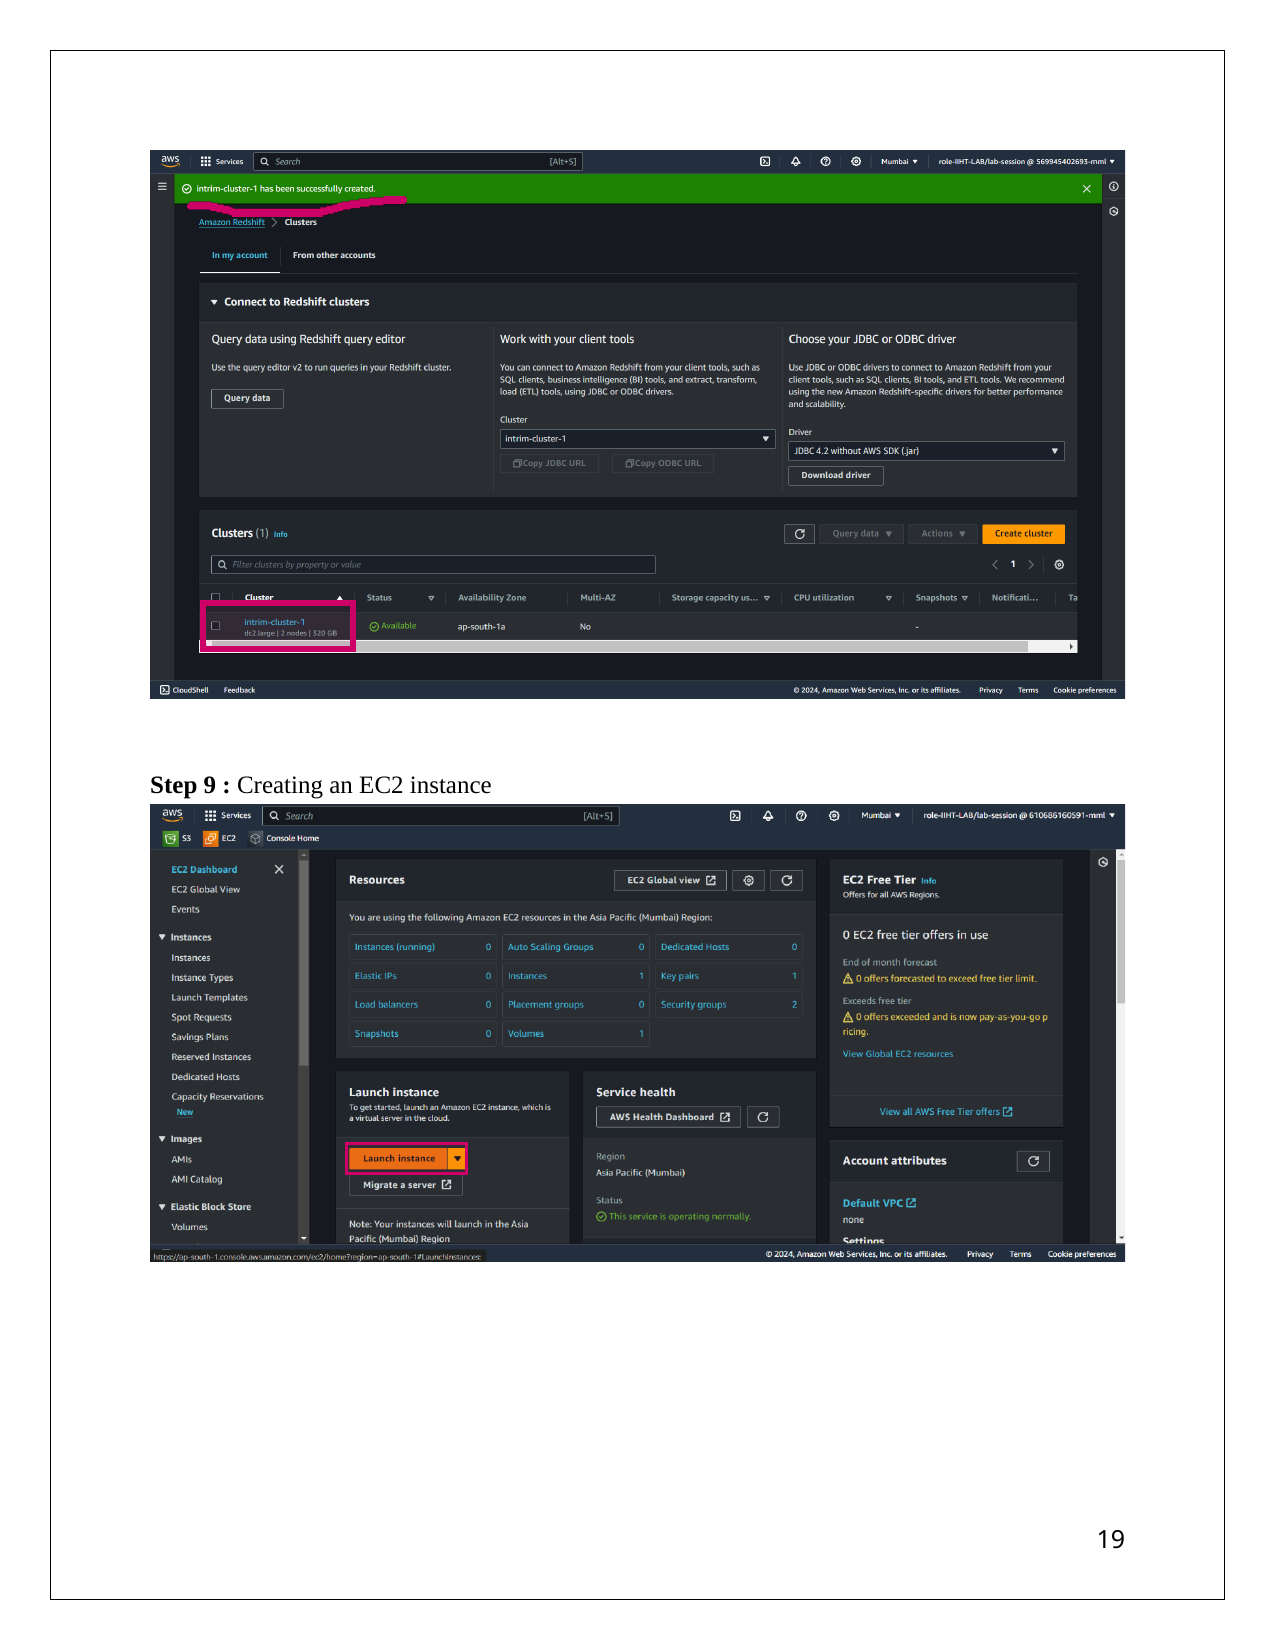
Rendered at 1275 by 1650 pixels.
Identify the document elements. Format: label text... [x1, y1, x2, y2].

text Step 9 : Creating an EC2 instance [150, 771, 1125, 804]
picture [150, 804, 1125, 1262]
picture [150, 150, 1125, 699]
